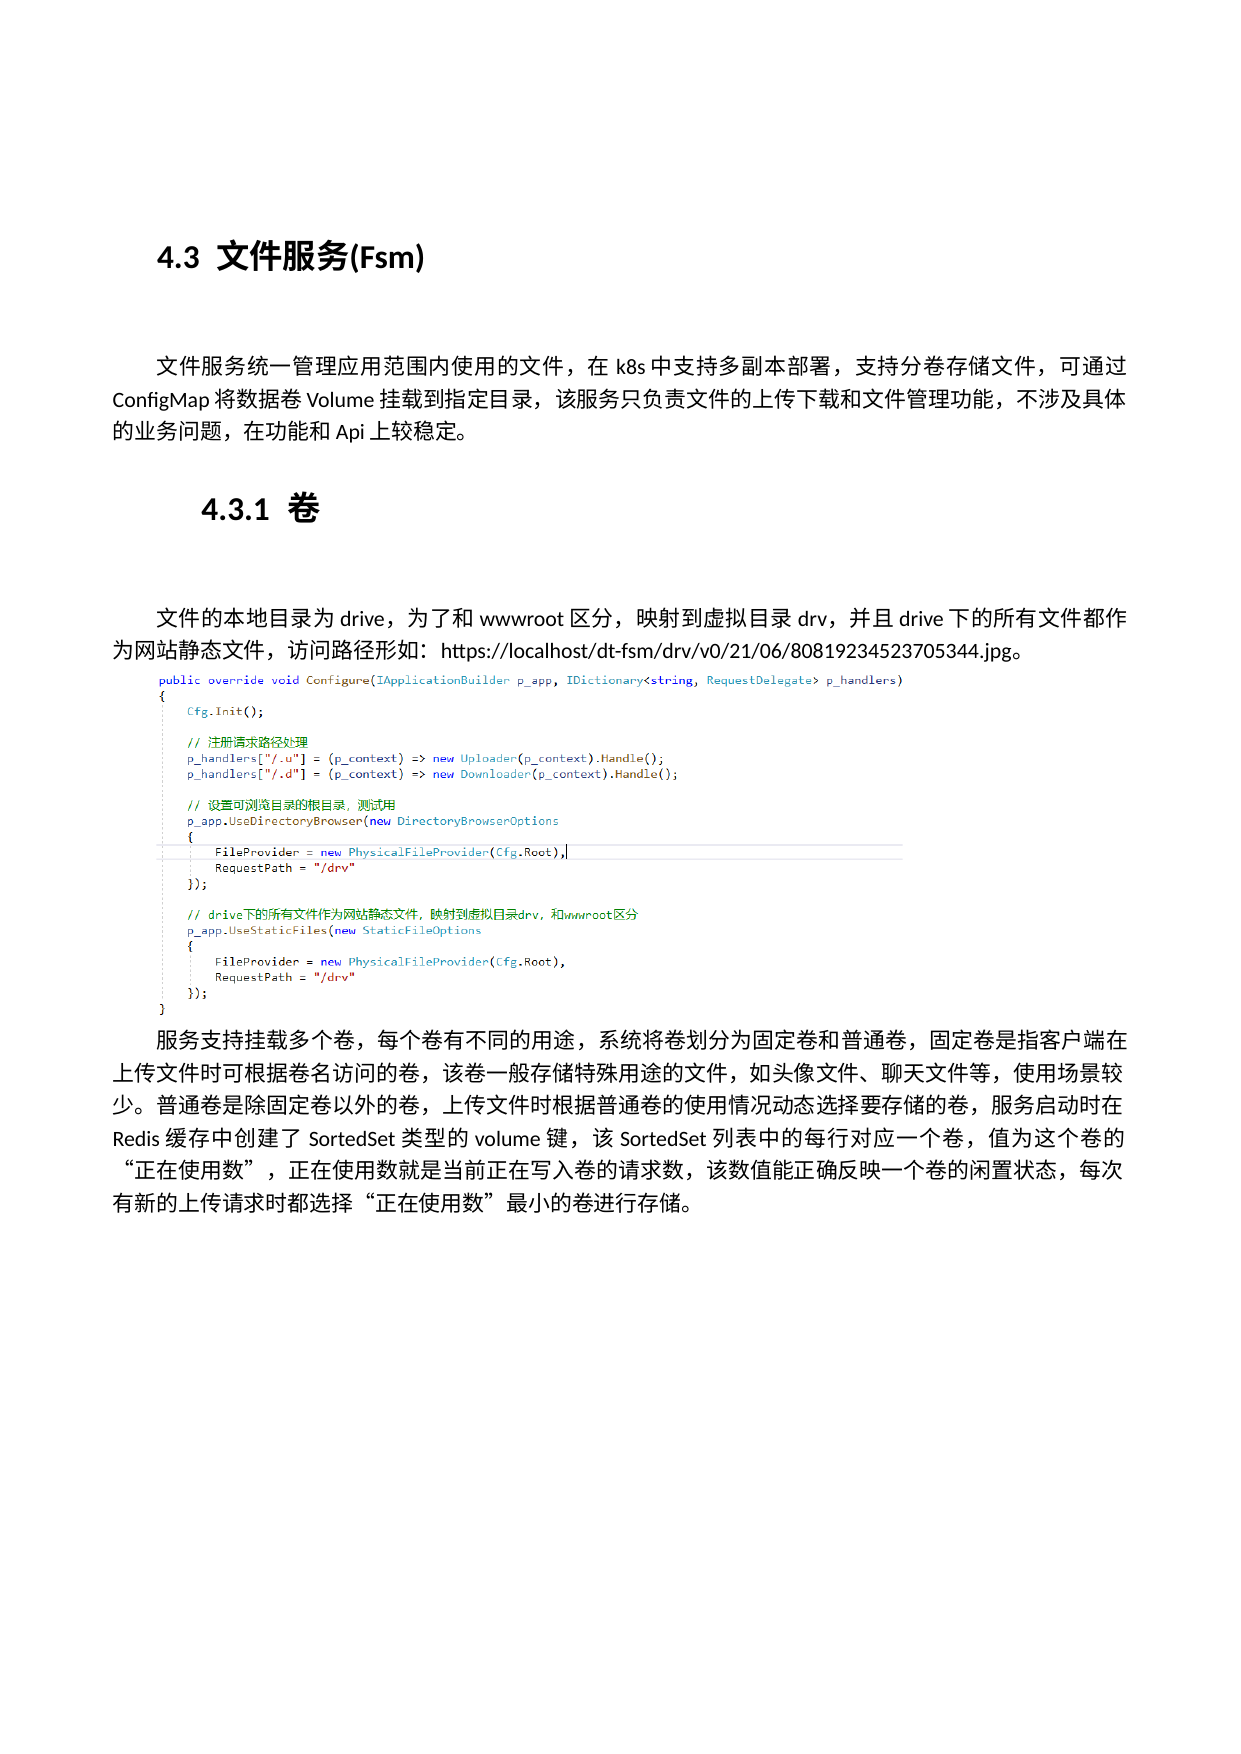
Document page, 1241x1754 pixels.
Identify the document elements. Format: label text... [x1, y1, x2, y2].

text 文件服务统一管理应用范围内使用的文件，在k8s中支持多副本部署，支持分卷存储文件，可通过ConfigMap将数据卷Volume挂载到指定目录，该服务只负责文件的上传下载和文件管理功能，不涉及具体的业务问题，在功能和Api上较稳定。 [112, 349, 1128, 446]
text 服务支持挂载多个卷，每个卷有不同的用途，系统将卷划分为固定卷和普通卷，固定卷是指客户端在上传文件时可根据卷名访问的卷，该卷一般存储特殊用途的文件，如头像文件、聊天文件等，使用场景较少。普通卷是除固定卷以外的卷，上传文件时根据普通卷的使用情况动态选择要存储的卷，服务启动时在Redis缓存中创建了SortedSet类型的volume键，该SortedSet列表中的每行对应一个卷，值为这个卷的“正在使用数”，正在使用数就是当前正在写入卷的请求数，该数值能正确反映一个卷的闲置状态，每次有新的上传请求时都选择“正在使用数”最小的卷进行存储。 [112, 1023, 1128, 1218]
picture [156, 672, 903, 1016]
subtitle 卷 [201, 473, 1128, 538]
text 文件的本地目录为drive，为了和wwwroot区分，映射到虚拟目录drv，并且drive下的所有文件都作为网站静态文件，访问路径形如：https://localhost/dt-fsm/drv/v0/21/06/80819234523705344.jpg。 [112, 601, 1128, 666]
subtitle 文件服务(Fsm) [157, 222, 1128, 287]
